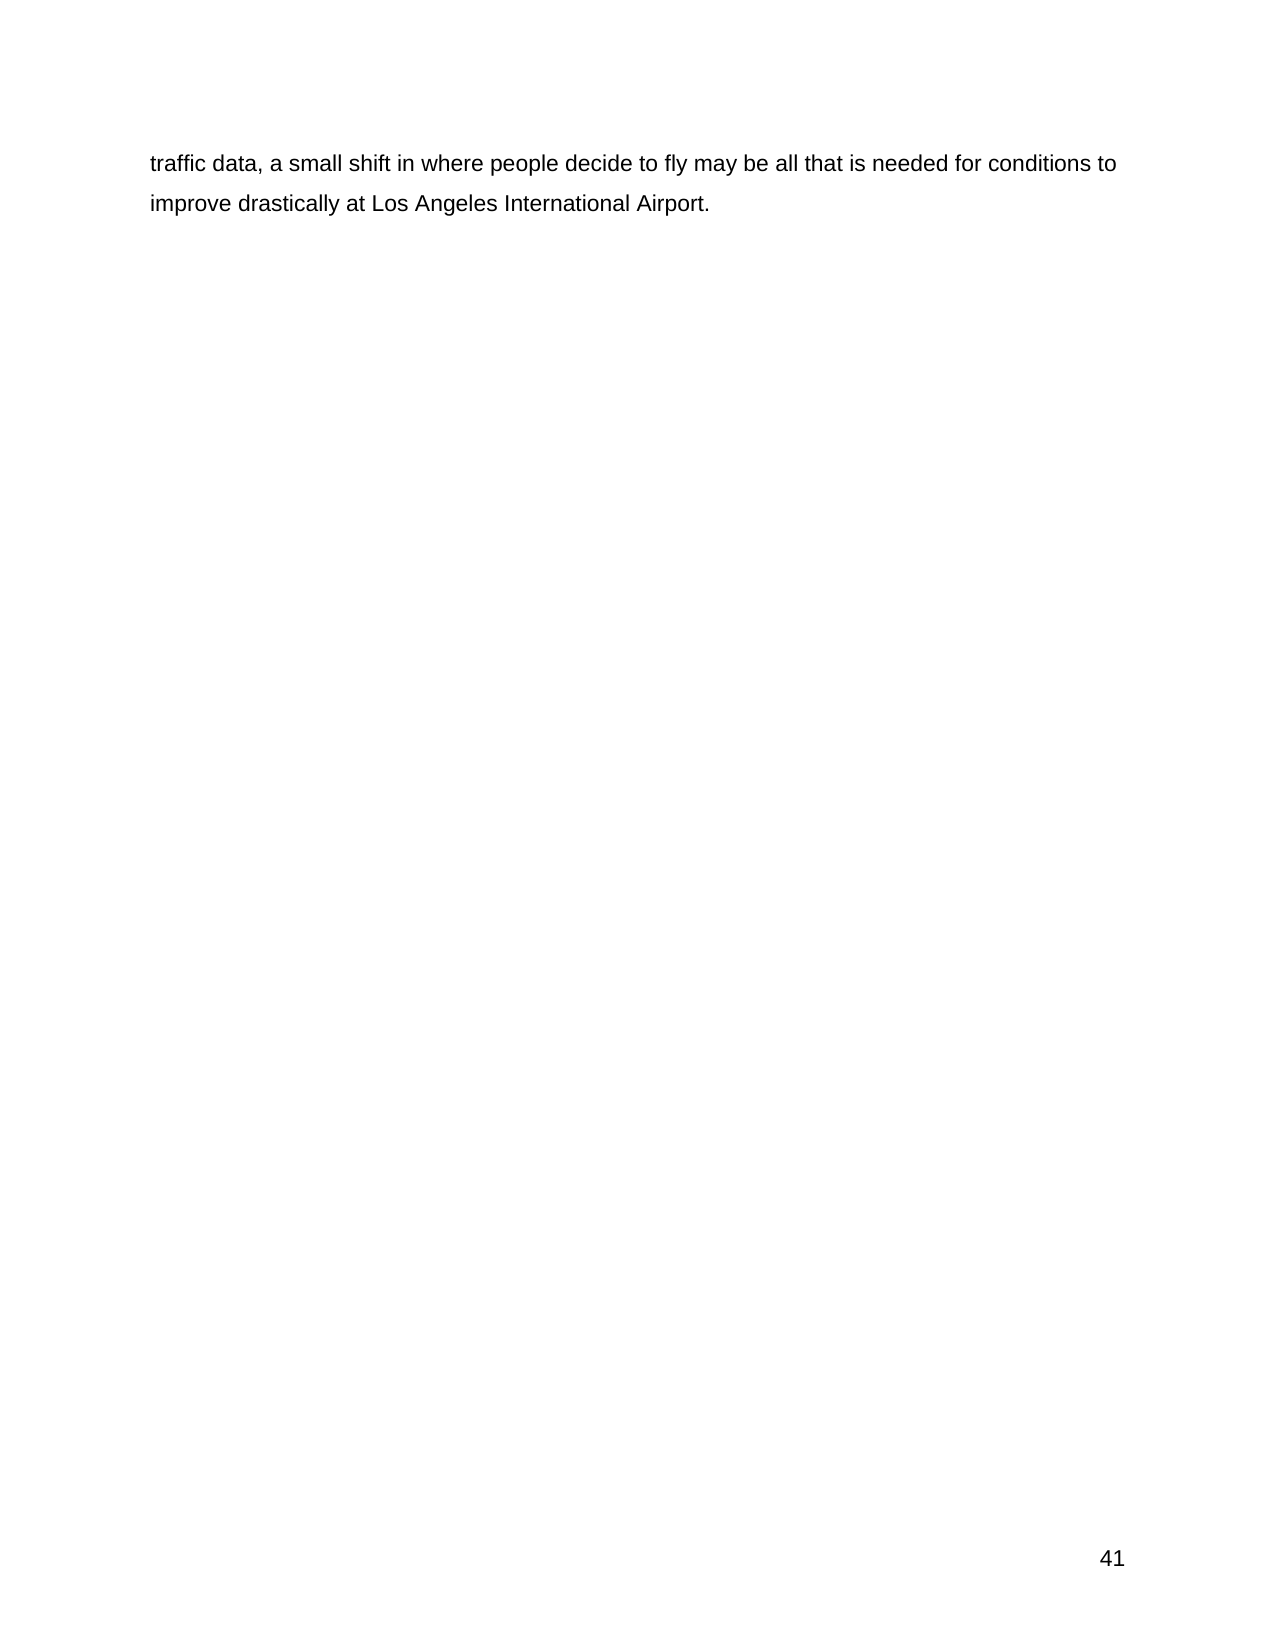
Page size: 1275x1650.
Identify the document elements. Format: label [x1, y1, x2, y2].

text [150, 150, 1125, 216]
